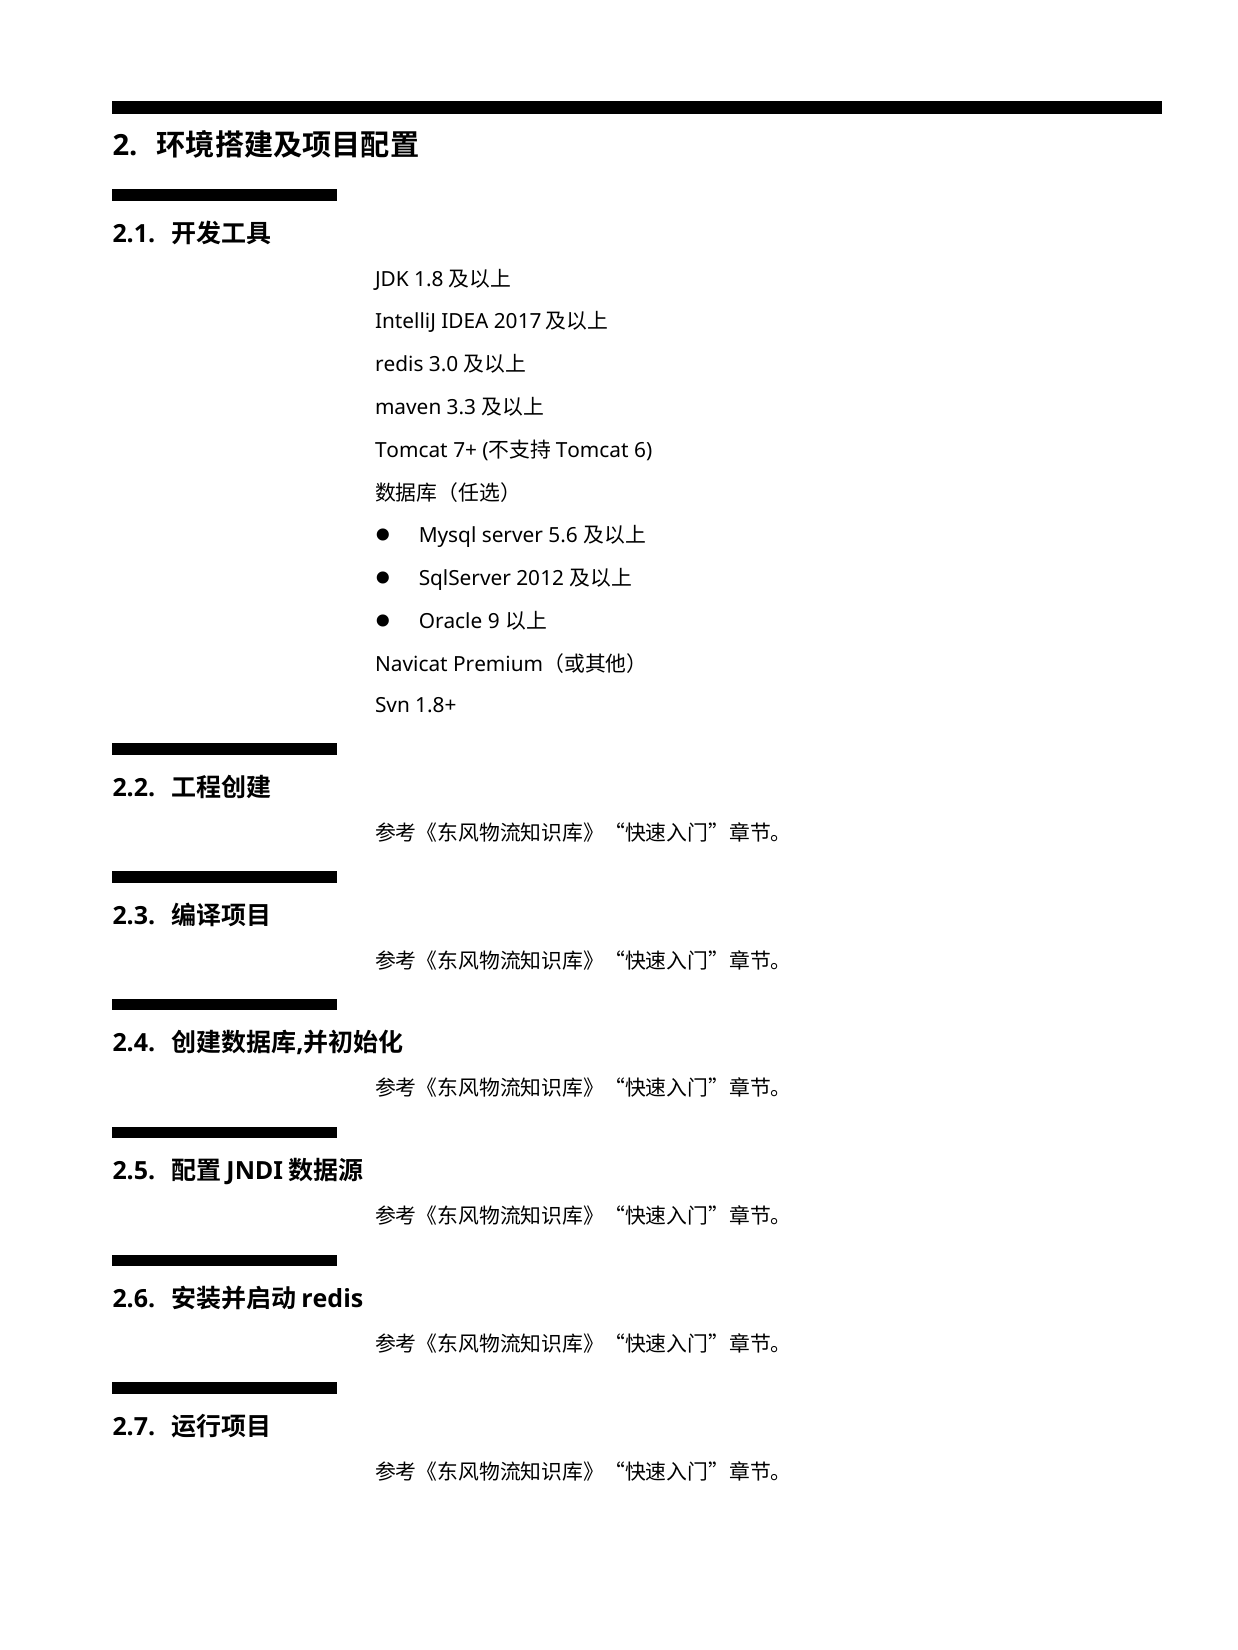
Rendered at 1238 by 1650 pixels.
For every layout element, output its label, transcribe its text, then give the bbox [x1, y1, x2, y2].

text Navicat Premium（或其他） [375, 647, 1162, 677]
text 参考《东风物流知识库》“快速入门”章节。 [375, 1327, 1162, 1357]
text 参考《东风物流知识库》“快速入门”章节。 [375, 816, 1162, 846]
subtitle 开发工具 [112, 213, 1162, 249]
text Tomcat 7+ (不支持 Tomcat 6) [375, 433, 1162, 463]
text 参考《东风物流知识库》“快速入门”章节。 [375, 1455, 1162, 1485]
text maven 3.3 及以上 [375, 390, 1162, 421]
text 数据库（任选） [375, 476, 1162, 506]
list Mysql server 5.6 及以上 [375, 519, 1162, 549]
text JDK 1.8 及以上 [375, 262, 1162, 292]
list Oracle 9 以上 [375, 604, 1162, 635]
subtitle 安装并启动redis [112, 1278, 1162, 1315]
text 参考《东风物流知识库》“快速入门”章节。 [375, 1199, 1162, 1230]
text redis 3.0 及以上 [375, 348, 1162, 378]
text IntelliJ IDEA 2017及以上 [375, 305, 1162, 335]
subtitle 运行项目 [112, 1406, 1162, 1443]
text 参考《东风物流知识库》“快速入门”章节。 [375, 1072, 1162, 1102]
subtitle 配置JNDI数据源 [112, 1151, 1162, 1187]
subtitle 创建数据库,并初始化 [112, 1023, 1162, 1059]
subtitle 编译项目 [112, 895, 1162, 931]
subtitle 工程创建 [112, 767, 1162, 803]
subtitle 环境搭建及项目配置 [112, 114, 1162, 164]
text Svn 1.8+ [375, 690, 1162, 718]
list SqlServer 2012 及以上 [375, 562, 1162, 592]
text 参考《东风物流知识库》“快速入门”章节。 [375, 944, 1162, 974]
